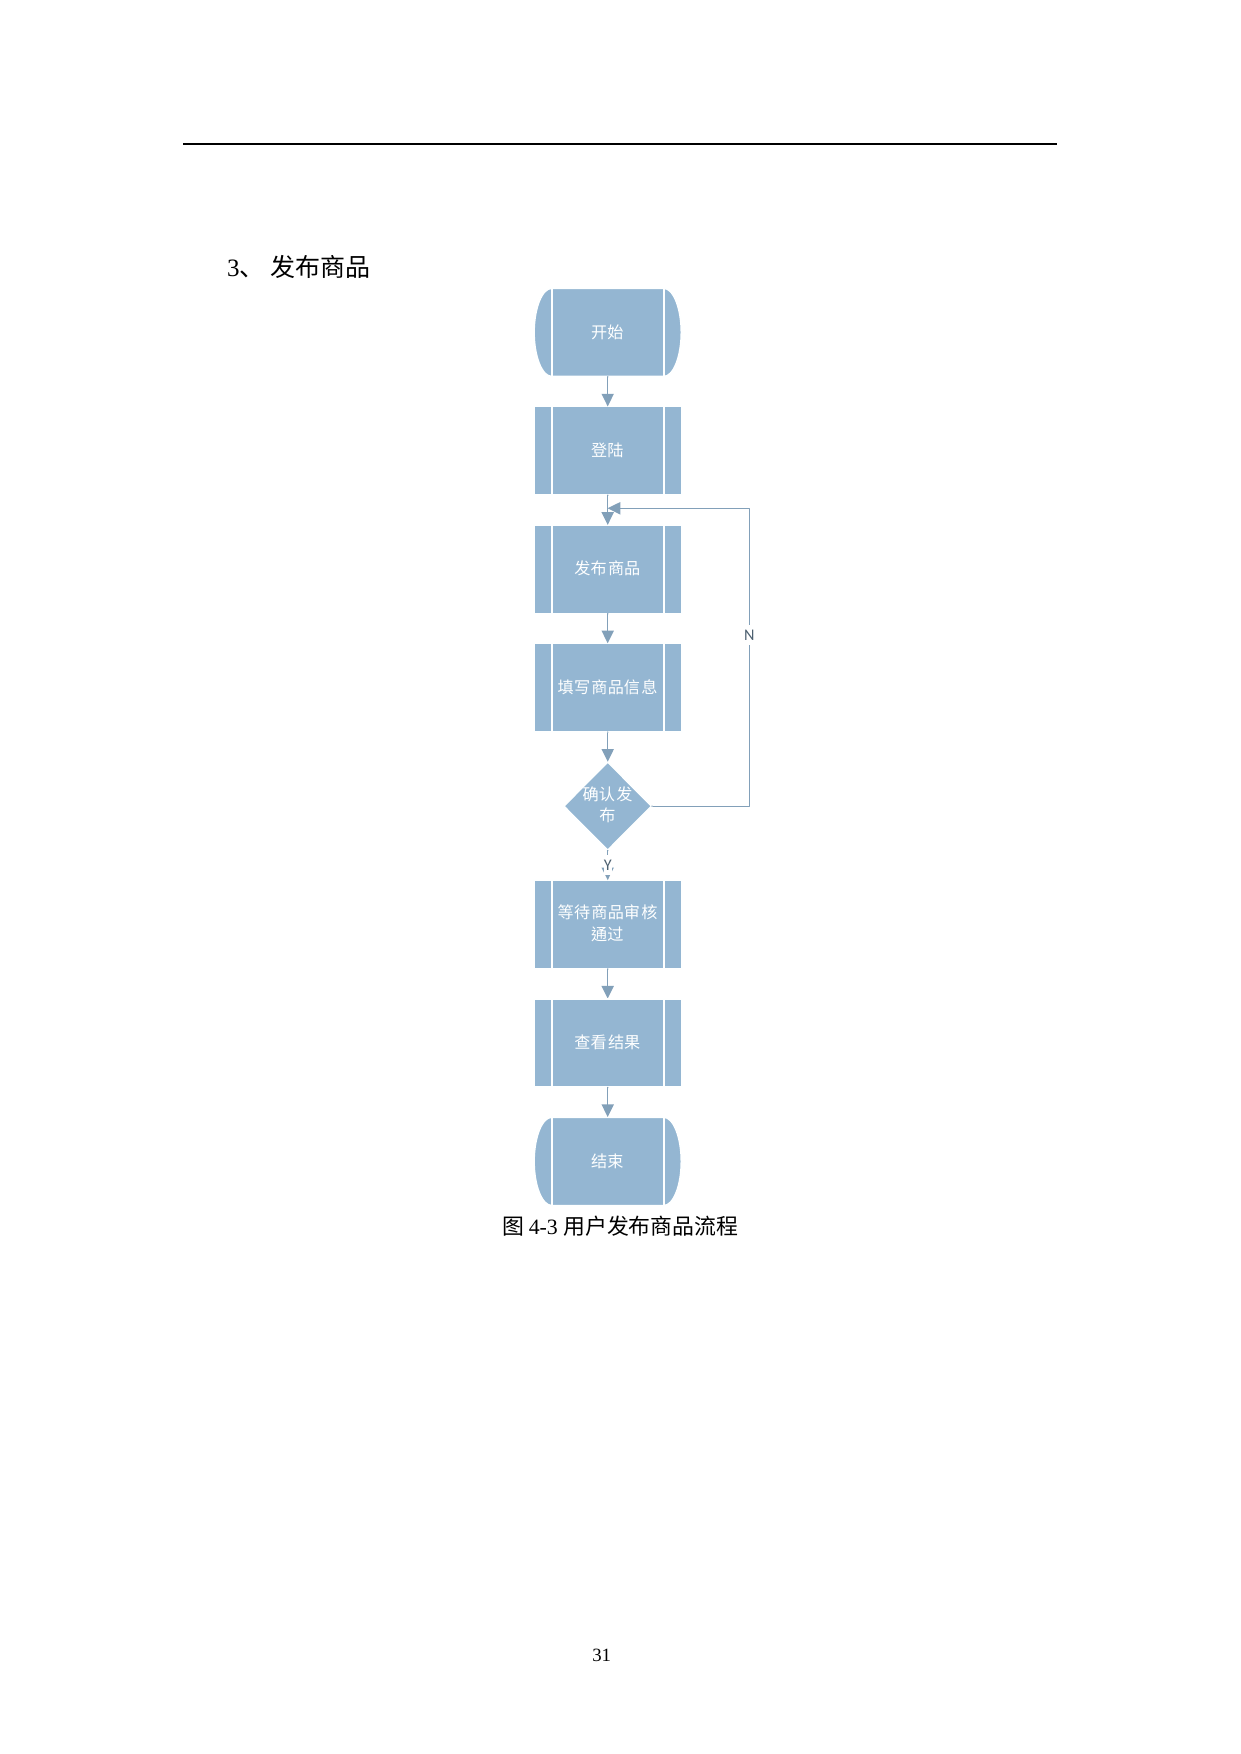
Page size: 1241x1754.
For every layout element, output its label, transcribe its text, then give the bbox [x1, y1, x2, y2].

text 图4-3 用户发布商品流程 [183, 1209, 1057, 1240]
list 发布商品 [227, 247, 1057, 283]
